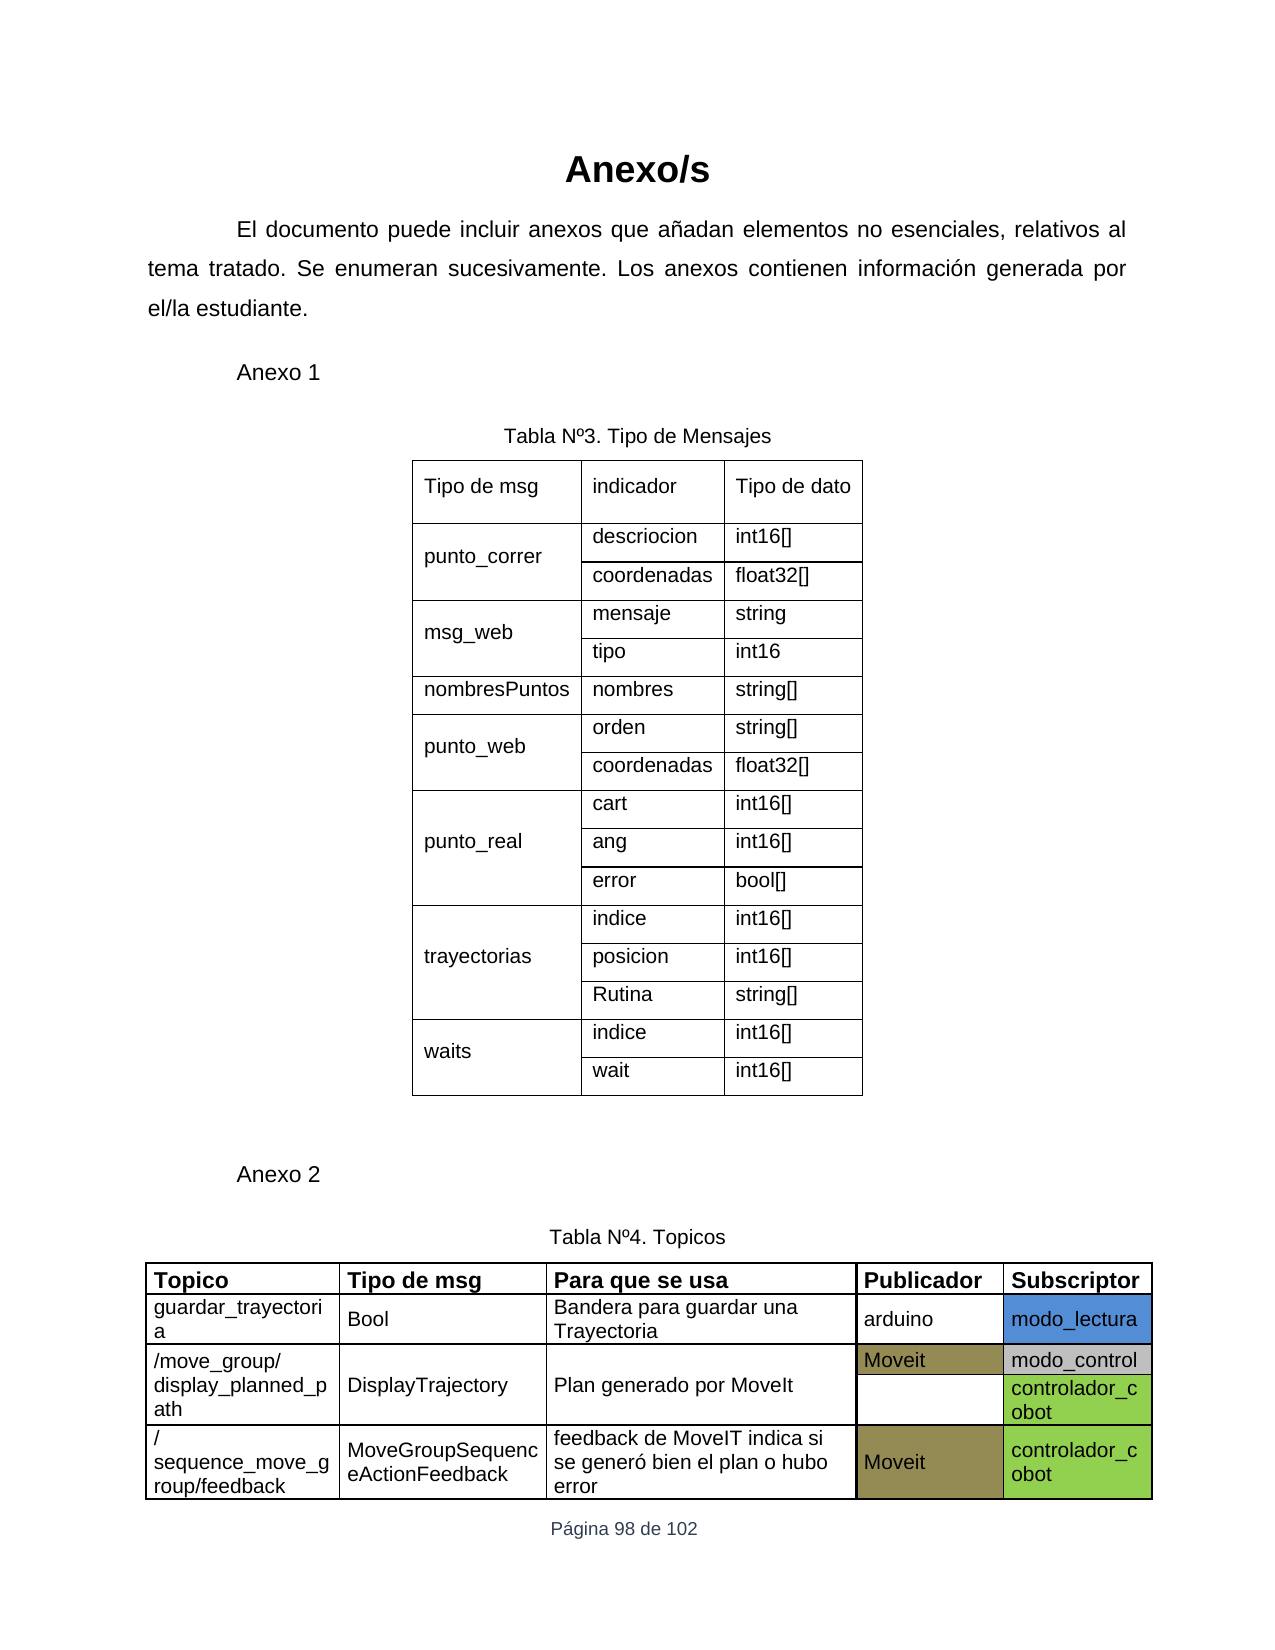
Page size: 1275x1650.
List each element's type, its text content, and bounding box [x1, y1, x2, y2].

table_header Tipo de msg [340, 1264, 546, 1293]
table_cell MoveGroupSequenceActionFeedback [340, 1426, 546, 1498]
table_cell nombres [582, 677, 724, 714]
table_cell nombresPuntos [413, 677, 581, 714]
table_cell error [582, 868, 724, 904]
table_cell feedback de MoveIT indica si se generó bien el plan o hubo error [547, 1426, 855, 1498]
table_cell Moveit [858, 1345, 1003, 1374]
table_header Tipo de msg [413, 461, 581, 523]
text Anexo 1 [148, 359, 1127, 386]
table_cell Bandera para guardar una Trayectoria [547, 1295, 855, 1343]
text Tabla Nº4. Topicos [148, 1225, 1127, 1249]
table_cell waits [413, 1020, 581, 1095]
text El documento puede incluir anexos que añadan elementos no esenciales, relativos al tema tratado. Se enumeran sucesivamente. Los anexos contienen información generada por el/la estudiante. [148, 216, 1127, 321]
table_cell float32[] [725, 753, 862, 790]
table_cell posicion [582, 944, 724, 981]
table_cell string[] [725, 677, 862, 714]
table_header Para que se usa [547, 1264, 855, 1293]
table_cell punto_correr [413, 524, 581, 599]
title Anexo/s [148, 148, 1127, 191]
table_cell int16[] [725, 524, 862, 561]
table_cell Plan generado por MoveIt [547, 1345, 855, 1424]
table_cell Moveit [858, 1426, 1003, 1498]
table_cell /sequence_move_group/feedback [147, 1426, 339, 1498]
table_cell /move_group/display_planned_path [147, 1345, 339, 1424]
table_header Publicador [858, 1264, 1003, 1293]
table_cell int16[] [725, 1058, 862, 1095]
table_cell coordenadas [582, 753, 724, 790]
table_cell int16[] [725, 791, 862, 828]
table_cell guardar_trayectoria [147, 1295, 339, 1343]
table_cell arduino [858, 1295, 1003, 1343]
table_cell cart [582, 791, 724, 828]
table_cell trayectorias [413, 906, 581, 1019]
table_cell controlador_cobot [1004, 1375, 1151, 1424]
table_cell int16[] [725, 829, 862, 866]
table_cell string[] [725, 715, 862, 752]
table_cell string[] [725, 982, 862, 1019]
table_cell int16[] [725, 906, 862, 943]
table_cell msg_web [413, 601, 581, 676]
table_cell int16 [725, 639, 862, 676]
table_cell int16[] [725, 1020, 862, 1057]
table_cell string [725, 601, 862, 638]
table_header Tipo de dato [725, 461, 862, 523]
table_cell modo_control [1004, 1345, 1151, 1374]
table_cell descriocion [582, 524, 724, 561]
table_cell bool[] [725, 868, 862, 904]
text Tabla Nº3. Tipo de Mensajes [148, 424, 1127, 448]
table_cell [858, 1375, 1003, 1424]
table_cell wait [582, 1058, 724, 1095]
table_cell coordenadas [582, 563, 724, 599]
table_cell indice [582, 1020, 724, 1057]
table_cell controlador_cobot [1004, 1426, 1151, 1498]
table_cell tipo [582, 639, 724, 676]
table_cell mensaje [582, 601, 724, 638]
table_cell orden [582, 715, 724, 752]
table_cell int16[] [725, 944, 862, 981]
table_cell punto_real [413, 791, 581, 904]
text Anexo 2 [148, 1161, 1127, 1187]
table_cell Bool [340, 1295, 546, 1343]
table_header Topico [147, 1264, 339, 1293]
table_cell float32[] [725, 563, 862, 599]
table_cell punto_web [413, 715, 581, 790]
table_cell modo_lectura [1004, 1295, 1151, 1343]
table_header Subscriptor [1004, 1264, 1151, 1293]
table_cell DisplayTrajectory [340, 1345, 546, 1424]
table_cell indice [582, 906, 724, 943]
table_cell Rutina [582, 982, 724, 1019]
table_cell ang [582, 829, 724, 866]
table_header indicador [582, 461, 724, 523]
